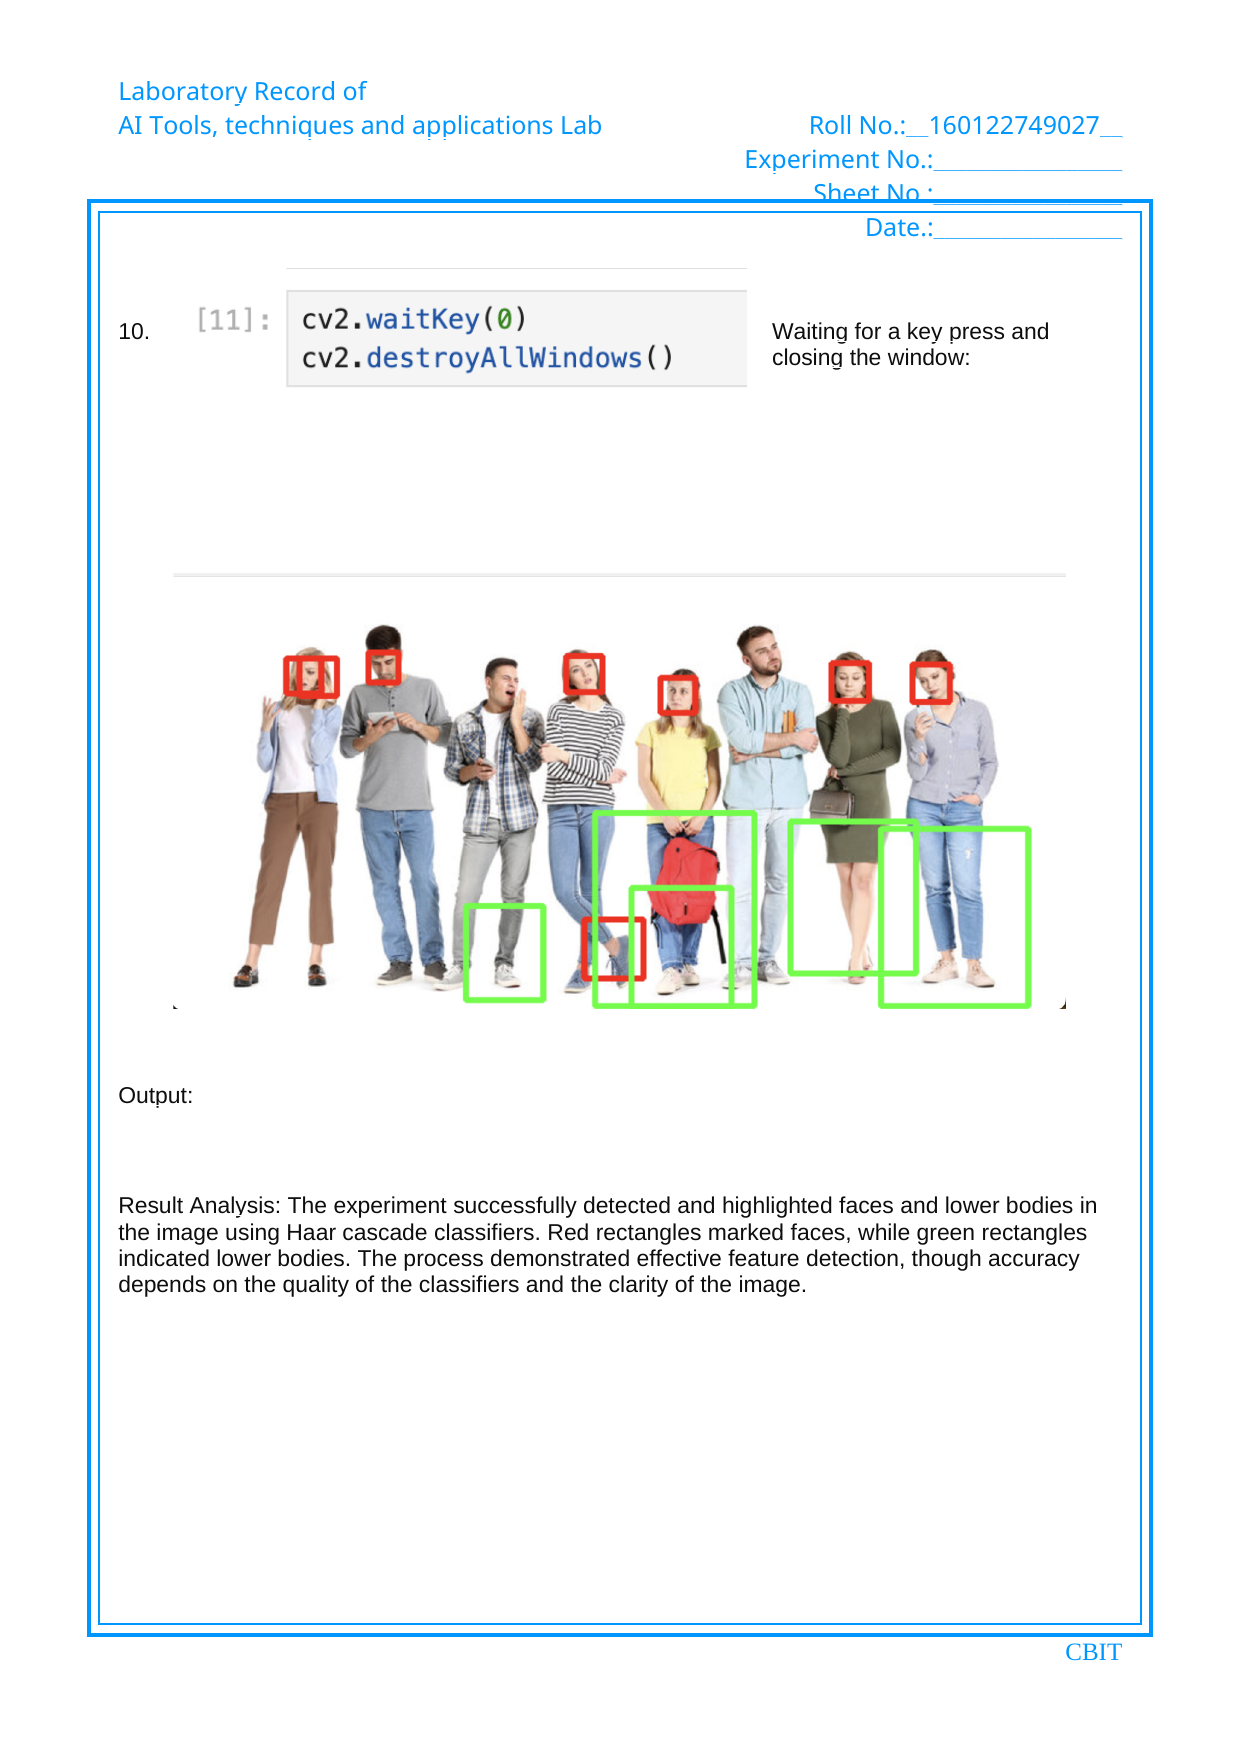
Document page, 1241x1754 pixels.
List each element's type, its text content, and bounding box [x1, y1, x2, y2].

picture [172, 546, 1066, 982]
picture [180, 268, 747, 406]
text Result Analysis: The experiment successfully detected and highlighted faces and lower bodies in the image using Haar cascade classifiers. Red rectangles marked faces, while green rectangles indicated lower bodies. The process demonstrated effective feature detection, though accuracy depends on the quality of the classifiers and the clarity of the image. [807, 1166, 1122, 1271]
list Waiting for a key press and closing the window: [747, 318, 1122, 344]
